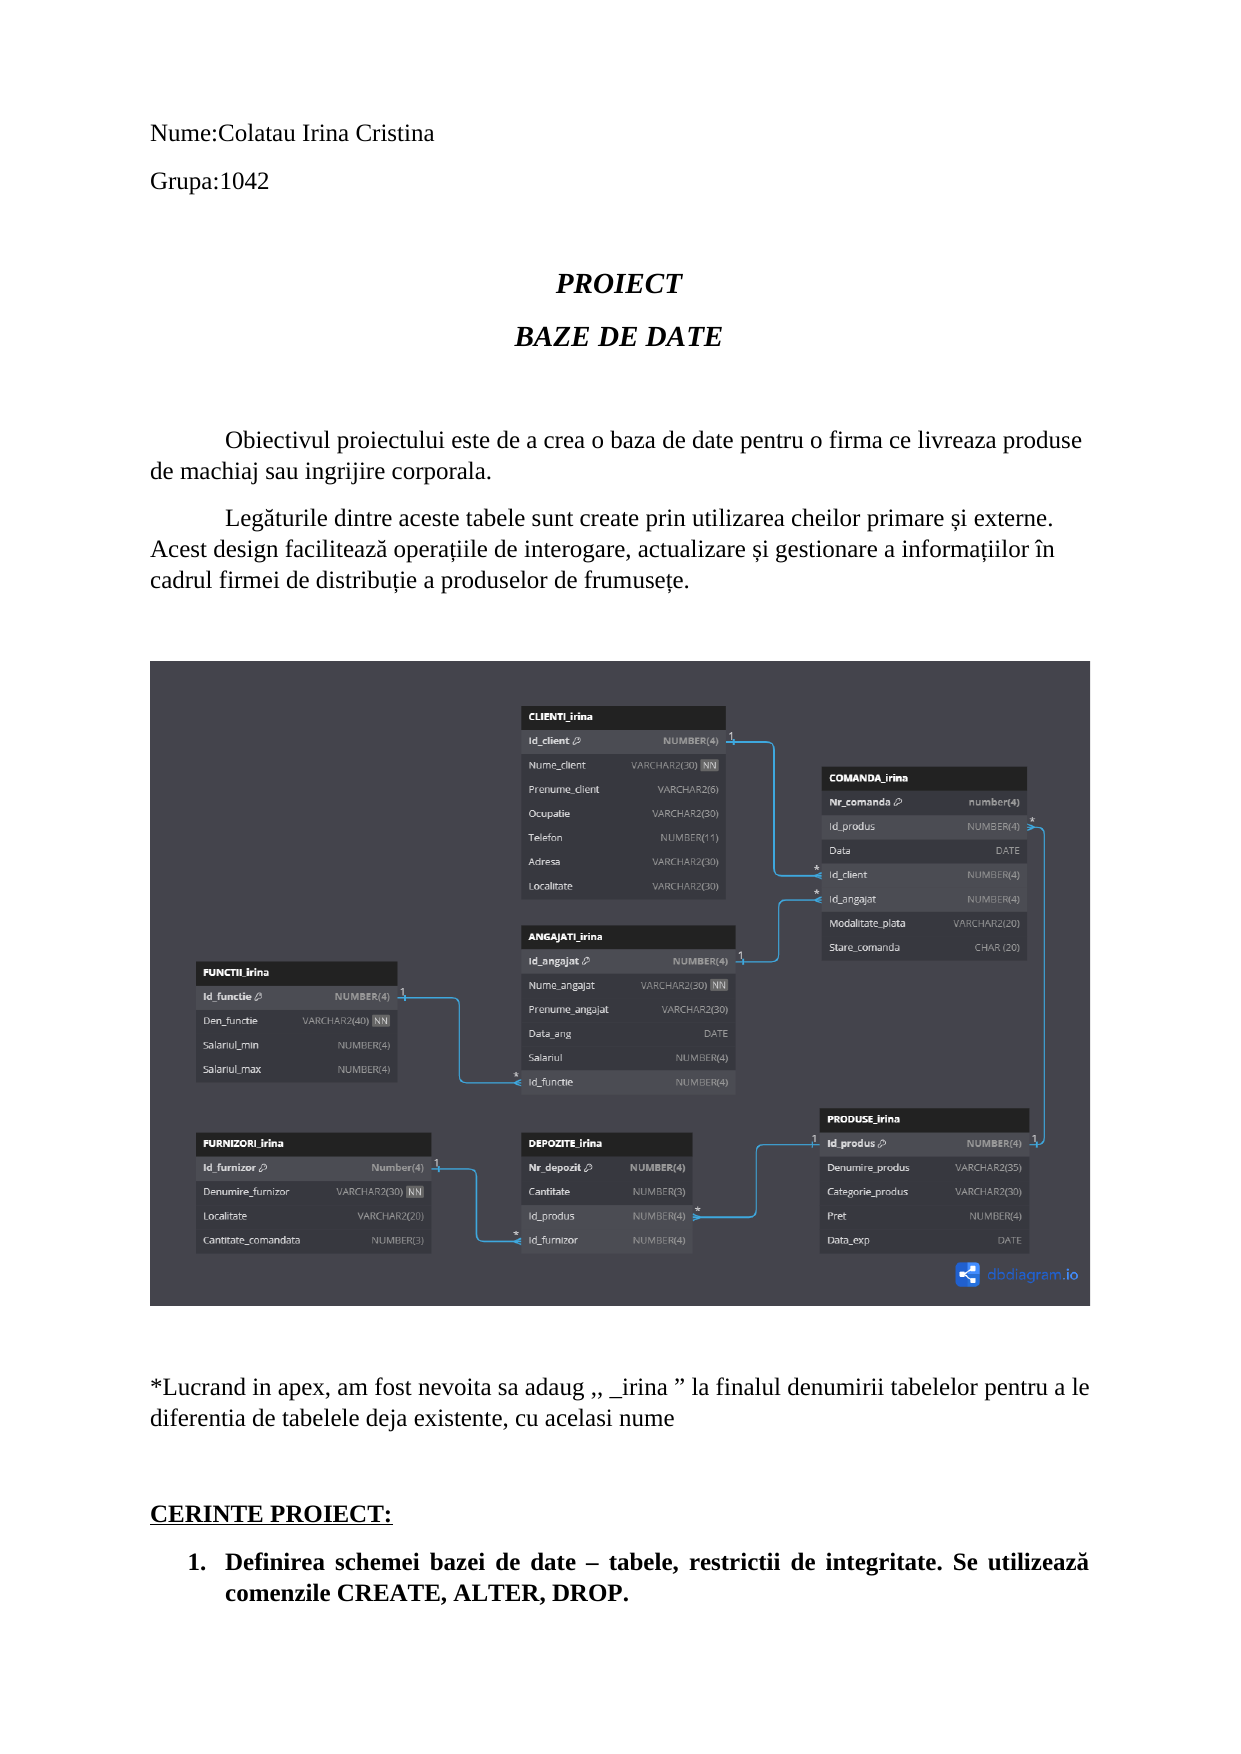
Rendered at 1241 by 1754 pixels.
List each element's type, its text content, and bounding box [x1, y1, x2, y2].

text BAZE DE DATE [150, 319, 1090, 353]
text PROIECT [150, 266, 1090, 300]
picture [150, 661, 1091, 1306]
text CERINTE PROIECT: [150, 1499, 1090, 1528]
text Grupa:1042 [150, 166, 1090, 194]
text *Lucrand in apex, am fost nevoita sa adaug ,, _irina ” la finalul denumirii tabelelor pentru a le diferentia de tabelele deja existente, cu acelasi nume [150, 1372, 1090, 1432]
text Legăturile dintre aceste tabele sunt create prin utilizarea cheilor primare și externe. Acest design facilitează operațiile de interogare, actualizare și gestionare a informațiilor în cadrul firmei de distribuție a produselor de frumusețe. [150, 503, 1090, 594]
text Nume:Colatau Irina Cristina [150, 118, 1090, 147]
text Obiectivul proiectului este de a crea o baza de date pentru o firma ce livreaza produse de machiaj sau ingrijire corporala. [150, 425, 1090, 484]
list Definirea schemei bazei de date – tabele, restrictii de integritate. Se utilizează comenzile CREATE, ALTER, DROP. [187, 1547, 1090, 1606]
